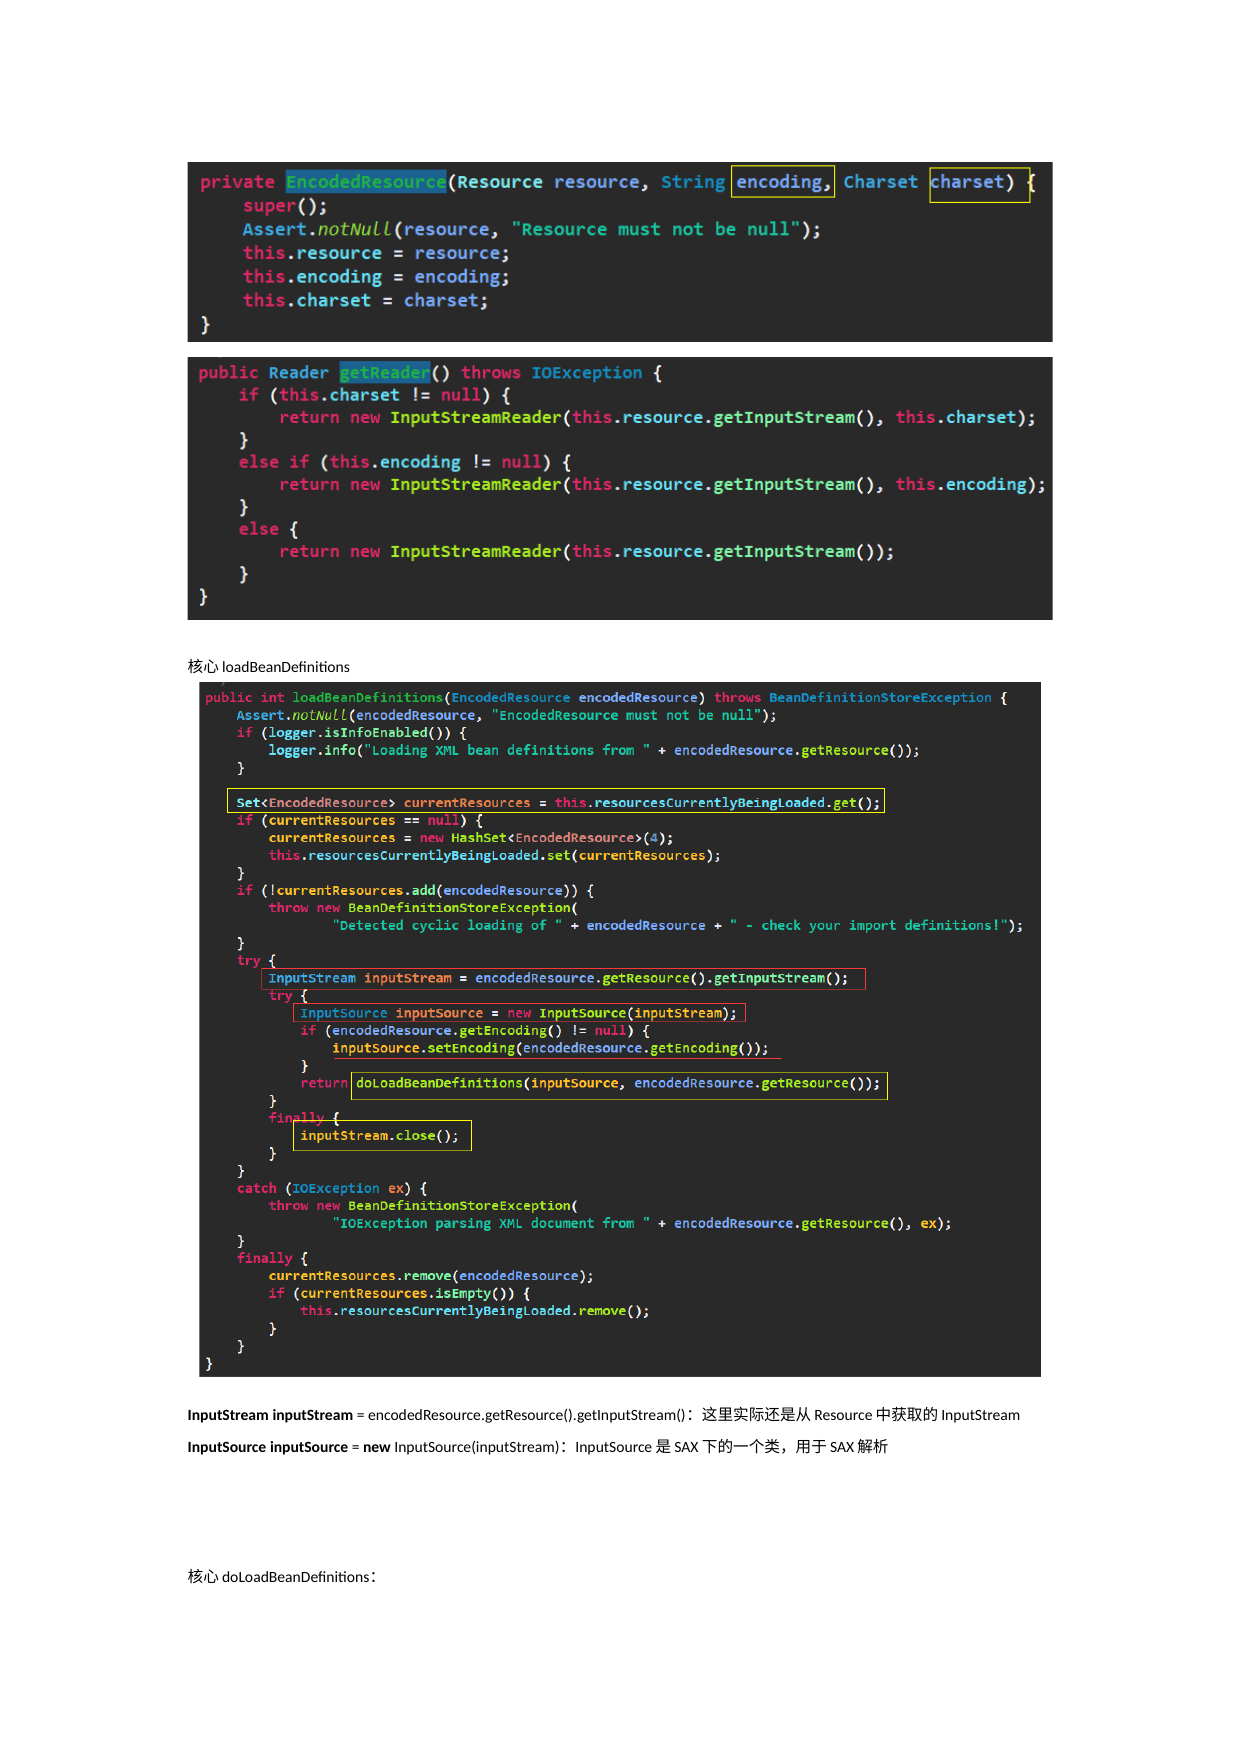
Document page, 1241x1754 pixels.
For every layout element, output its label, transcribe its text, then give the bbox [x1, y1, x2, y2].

text 核心loadBeanDefinitions [187, 649, 1053, 682]
picture [199, 682, 1041, 1377]
picture [187, 357, 1053, 620]
text InputStream inputStream = encodedResource.getResource().getInputStream()：这里实际还是从Resource中获取的InputStream [187, 1397, 1053, 1429]
picture [187, 162, 1053, 342]
text InputSource inputSource = new InputSource(inputStream)：InputSource是SAX下的一个类，用于SAX解析 [187, 1429, 1053, 1462]
text 核心doLoadBeanDefinitions： [187, 1559, 1053, 1592]
